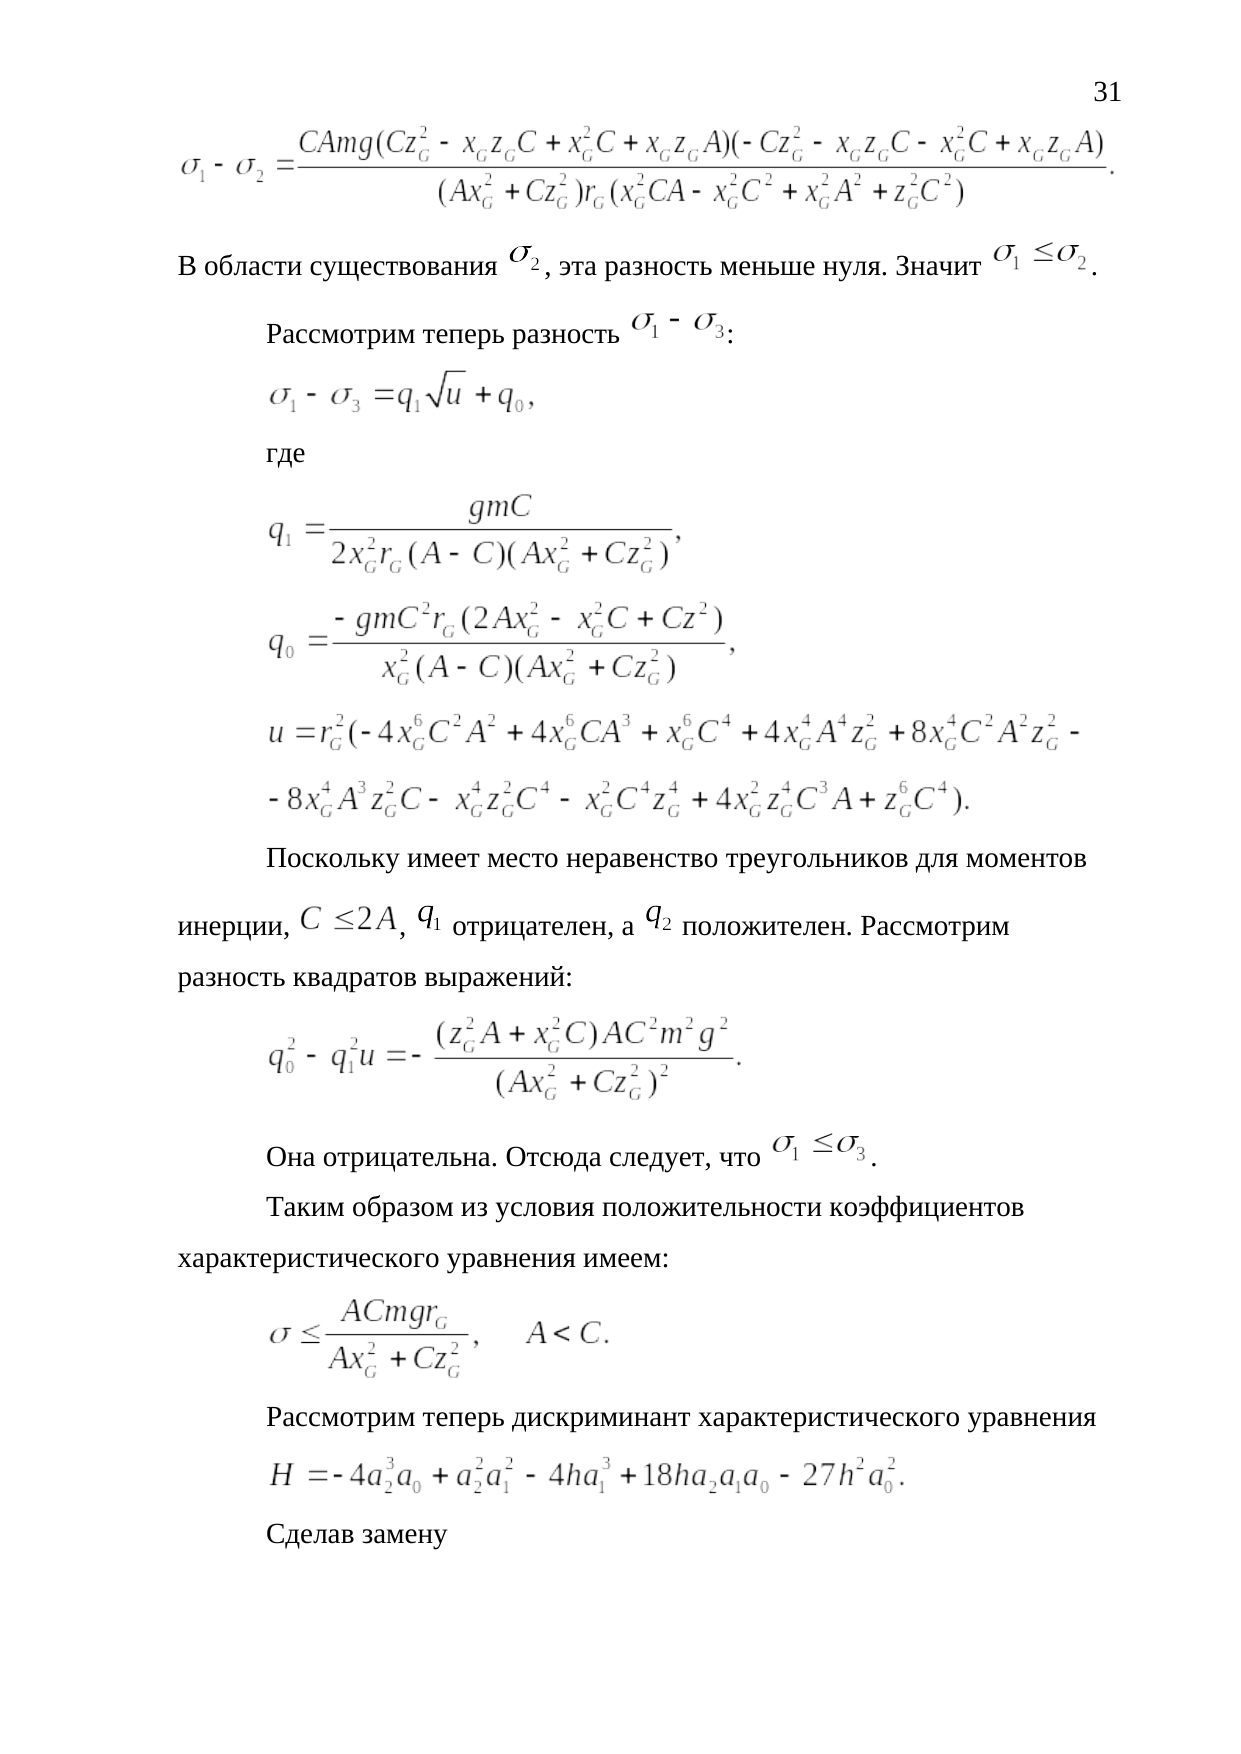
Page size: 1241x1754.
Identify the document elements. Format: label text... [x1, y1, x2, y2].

text Рассмотрим теперь разность : [177, 298, 1122, 350]
text Сделав замену [177, 1516, 1122, 1550]
text где [177, 435, 1122, 469]
text Поскольку имеет место неравенство треугольников для моментов инерции, , отрицателен, а положителен. Рассмотрим разность квадратов выражений: [177, 840, 1122, 992]
text Таким образом из условия положительности коэффициентов характеристического уравнения имеем: [177, 1189, 1122, 1273]
text В области существования , эта разность меньше нуля. Значит . [177, 118, 1122, 282]
text Рассмотрим теперь дискриминант характеристического уравнения [177, 1399, 1122, 1433]
text Она отрицательна. Отсюда следует, что . [177, 1121, 1122, 1173]
